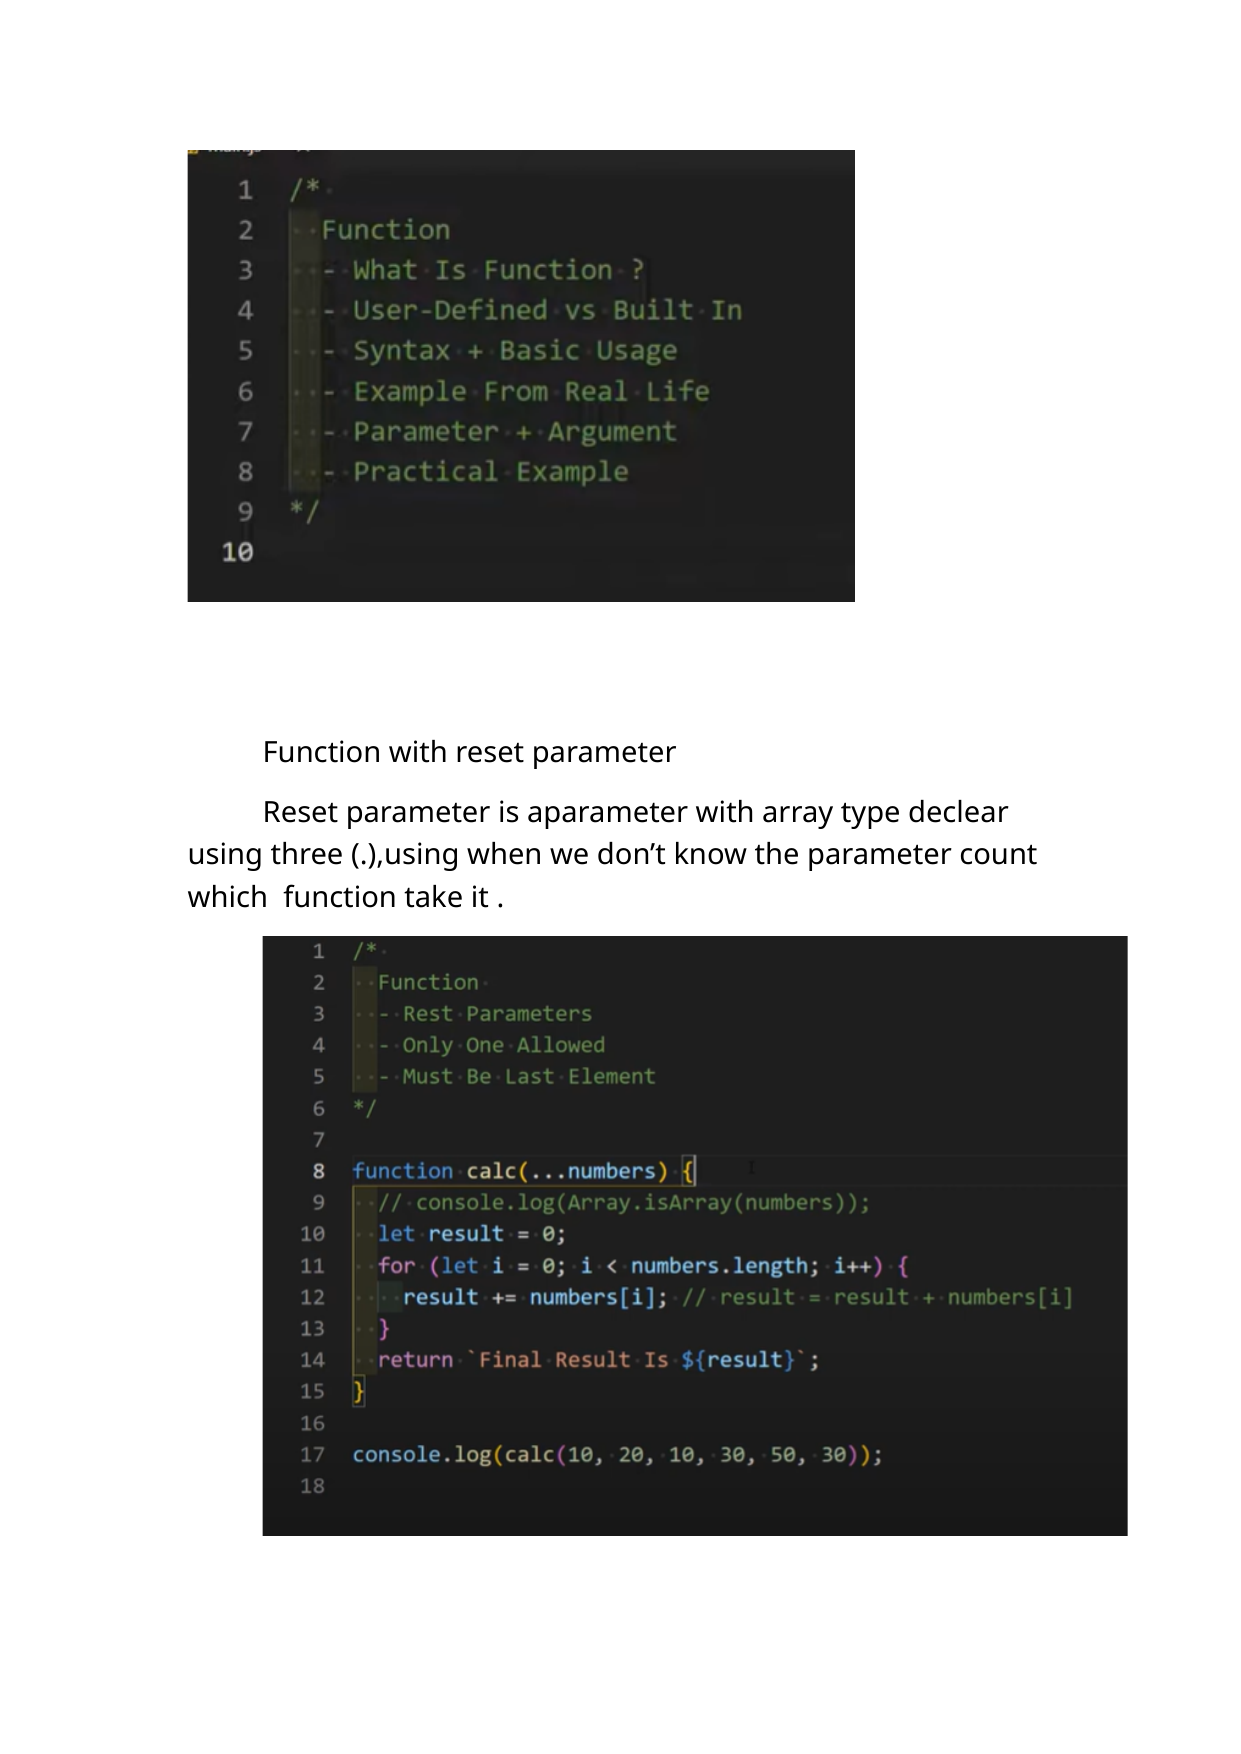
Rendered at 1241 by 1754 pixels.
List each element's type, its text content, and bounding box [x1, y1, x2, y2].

picture [262, 936, 1128, 1536]
picture [187, 150, 855, 602]
text Function with reset parameter [187, 731, 1053, 771]
text Reset parameter is aparameter with array type declear using three (.),using when we don’t know the parameter count which function take it . [187, 791, 1053, 916]
